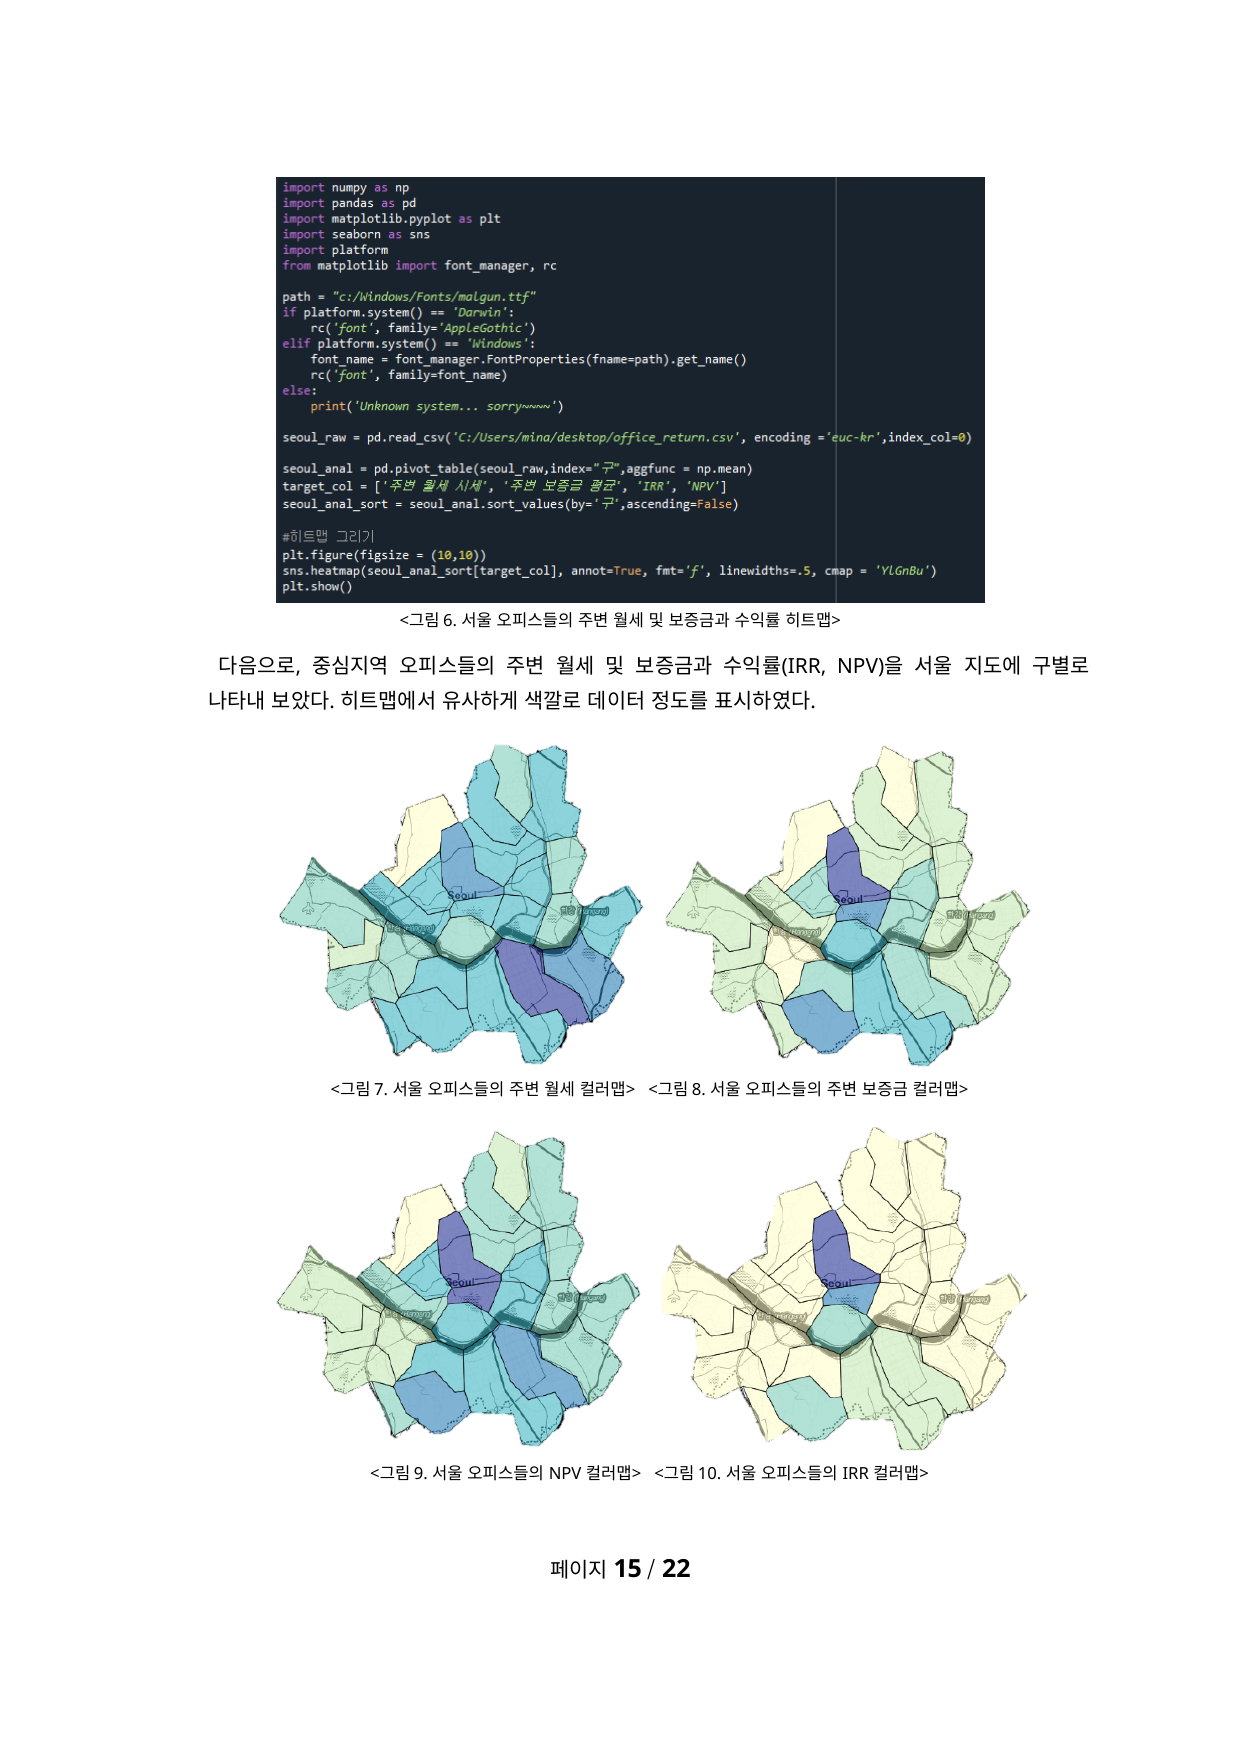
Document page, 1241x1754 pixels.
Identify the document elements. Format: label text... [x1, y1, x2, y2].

text <그림7. 서울 오피스들의 주변 월세 컬러맵> <그림8. 서울 오피스들의 주변 보증금 컬러맵> [150, 1076, 1090, 1101]
text <그림9. 서울 오피스들의 NPV 컬러맵> <그림10. 서울 오피스들의 IRR 컬러맵> [150, 1460, 1090, 1484]
text <그림6. 서울 오피스들의 주변 월세 및 보증금과 수익률 히트맵> [150, 607, 1090, 631]
picture [270, 735, 1039, 1073]
list 다음으로, 중심지역 오피스들의 주변 월세 및 보증금과 수익률(IRR, NPV)을 서울 지도에 구별로 나타내 보았다. 히트맵에서 유사하게 색깔로 데이터 정도를 표시하였다. [208, 649, 1090, 714]
picture [276, 177, 985, 603]
picture [265, 1119, 1034, 1456]
